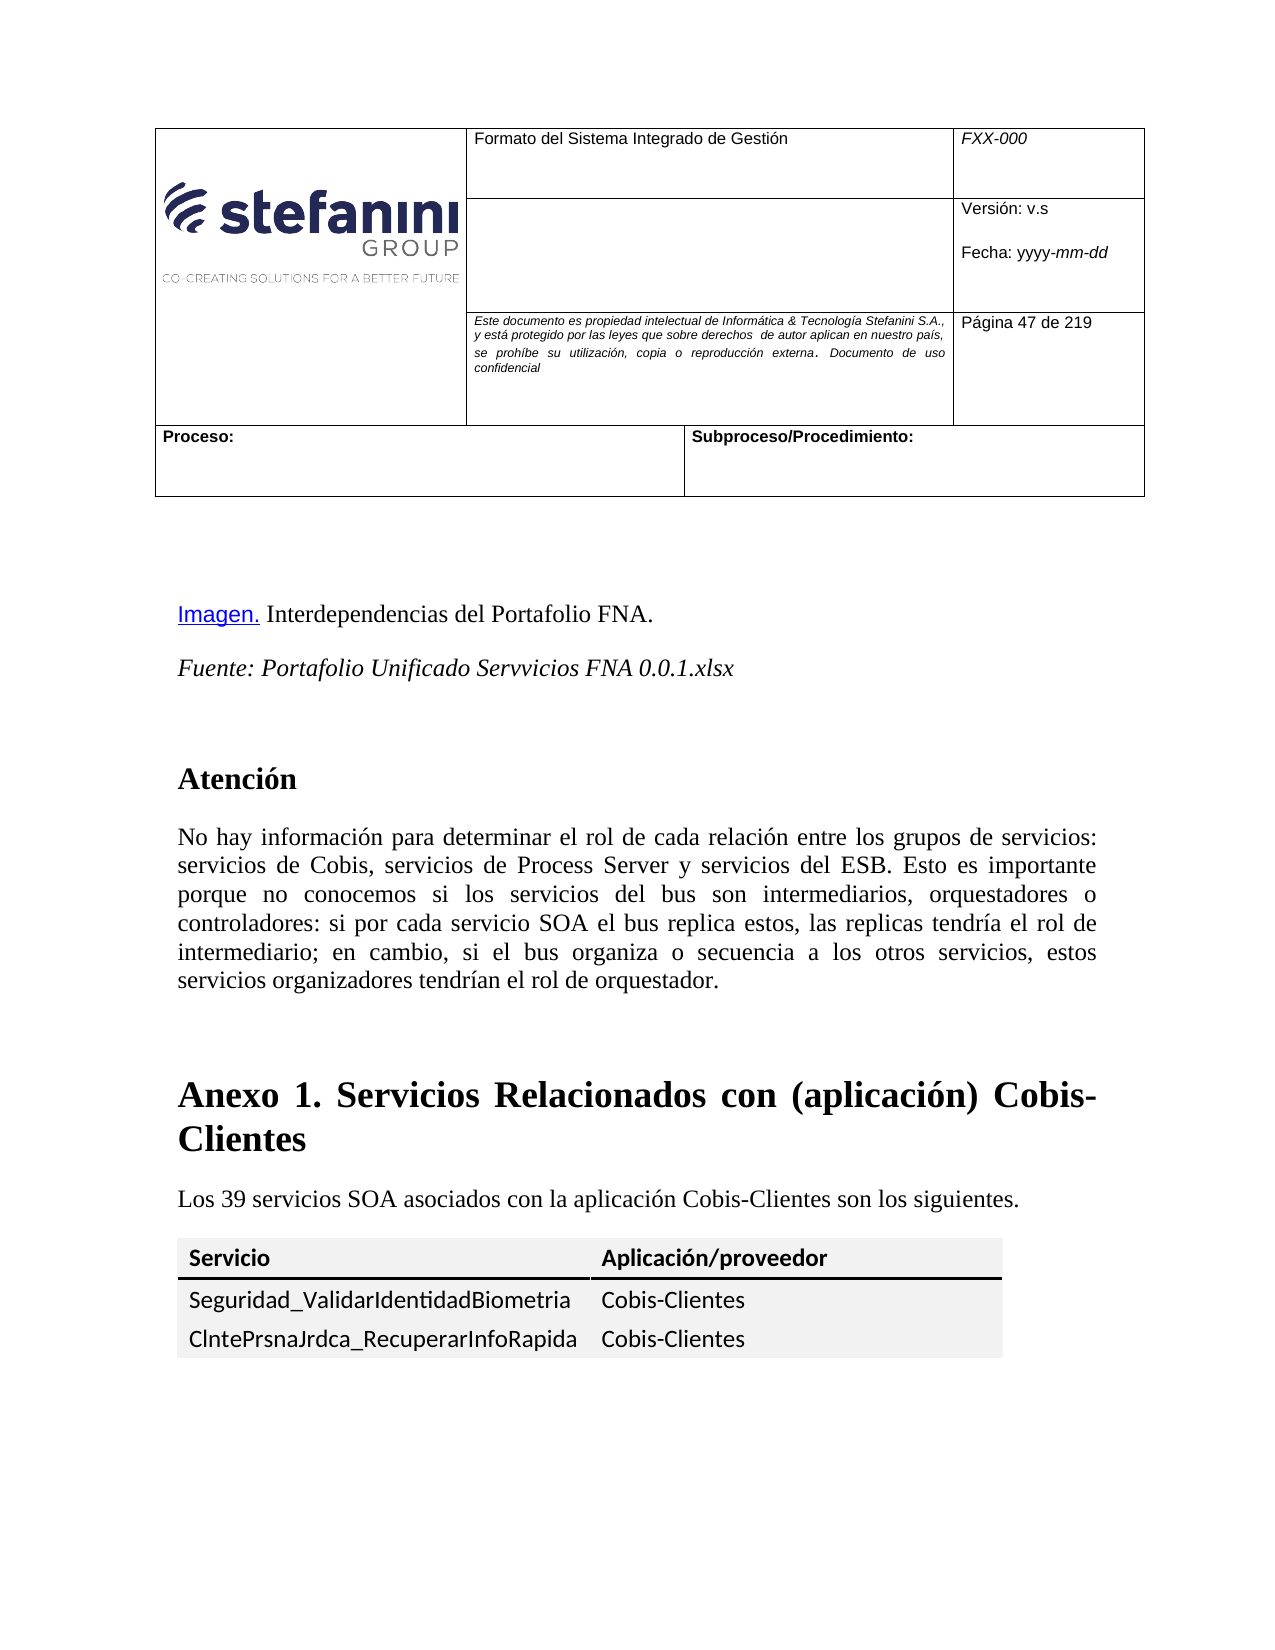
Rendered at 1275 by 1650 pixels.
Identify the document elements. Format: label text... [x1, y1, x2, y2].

table_header Servicio [178, 1239, 590, 1277]
table_cell ClntePrsnaJrdca_RecuperarInfoRapidaPJ [178, 1319, 590, 1357]
table_cell Cobis-Clientes [591, 1319, 1002, 1357]
subtitle Anexo 1. Servicios Relacionados con (aplicación) Cobis-Clientes [177, 1073, 1098, 1159]
picture [162, 182, 460, 286]
table_header Aplicación/proveedor [591, 1239, 1002, 1277]
table_cell Seguridad_ValidarIdentidadBiometria [178, 1280, 590, 1318]
table_cell Cobis-Clientes [591, 1280, 1002, 1318]
subtitle Atención [177, 761, 1098, 797]
text Fuente: Portafolio Unificado Servvicios FNA 0.0.1.xlsx [177, 653, 1098, 682]
text Los 39 servicios SOA asociados con la aplicación Cobis-Clientes son los siguientes. [177, 1184, 1098, 1213]
text Imagen. Interdependencias del Portafolio FNA. [177, 599, 1098, 628]
text No hay información para determinar el rol de cada relación entre los grupos de servicios: servicios de Cobis, servicios de Process Server y servicios del ESB. Esto es importante porque no conocemos si los servicios del bus son intermediarios, orquestadores o controladores: si por cada servicio SOA el bus replica estos, las replicas tendría el rol de intermediario; en cambio, si el bus organiza o secuencia a los otros servicios, estos servicios organizadores tendrían el rol de orquestador. [177, 822, 1098, 994]
